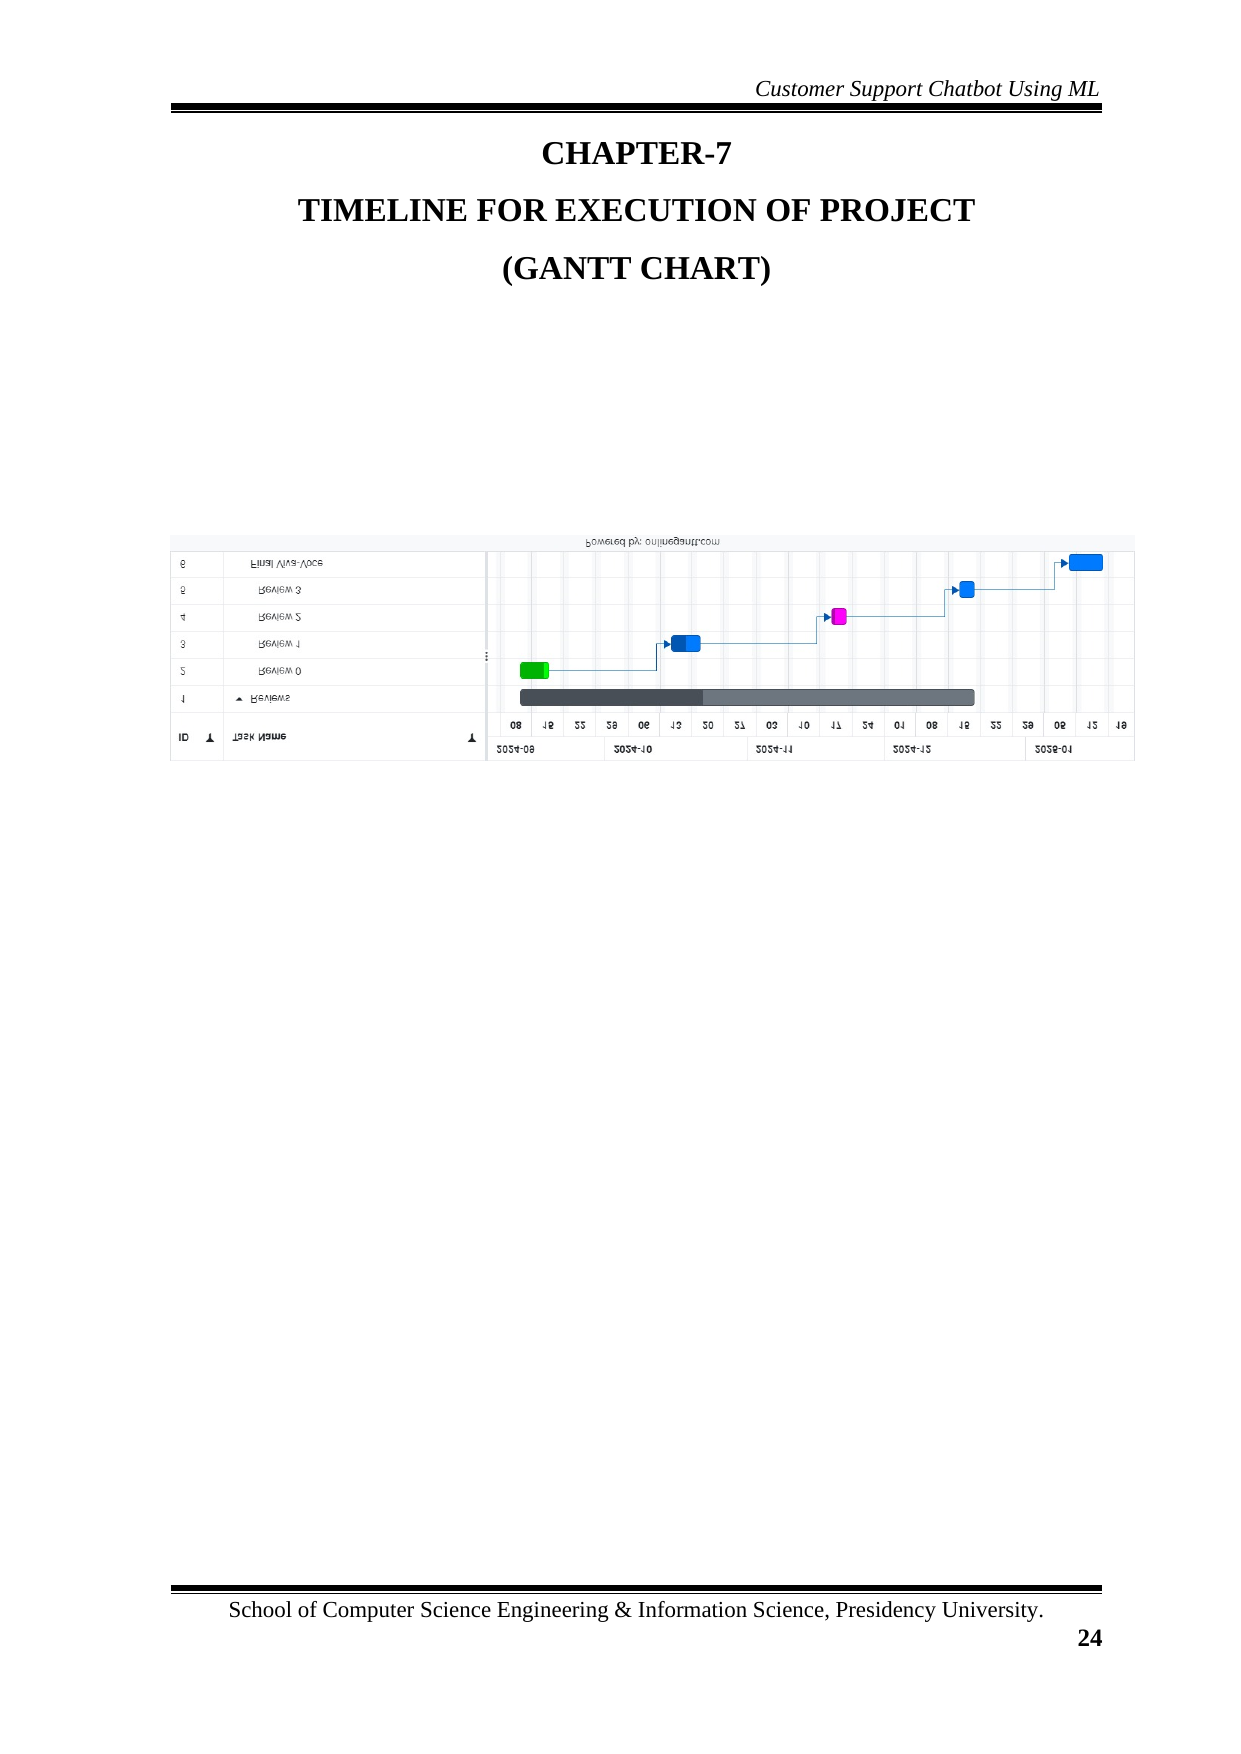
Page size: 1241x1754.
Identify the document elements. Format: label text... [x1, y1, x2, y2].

text (GANTT CHART) [171, 248, 1102, 286]
text TIMELINE FOR EXECUTION OF PROJECT [171, 190, 1102, 229]
text CHAPTER-7 [171, 133, 1102, 171]
picture [170, 535, 1135, 761]
